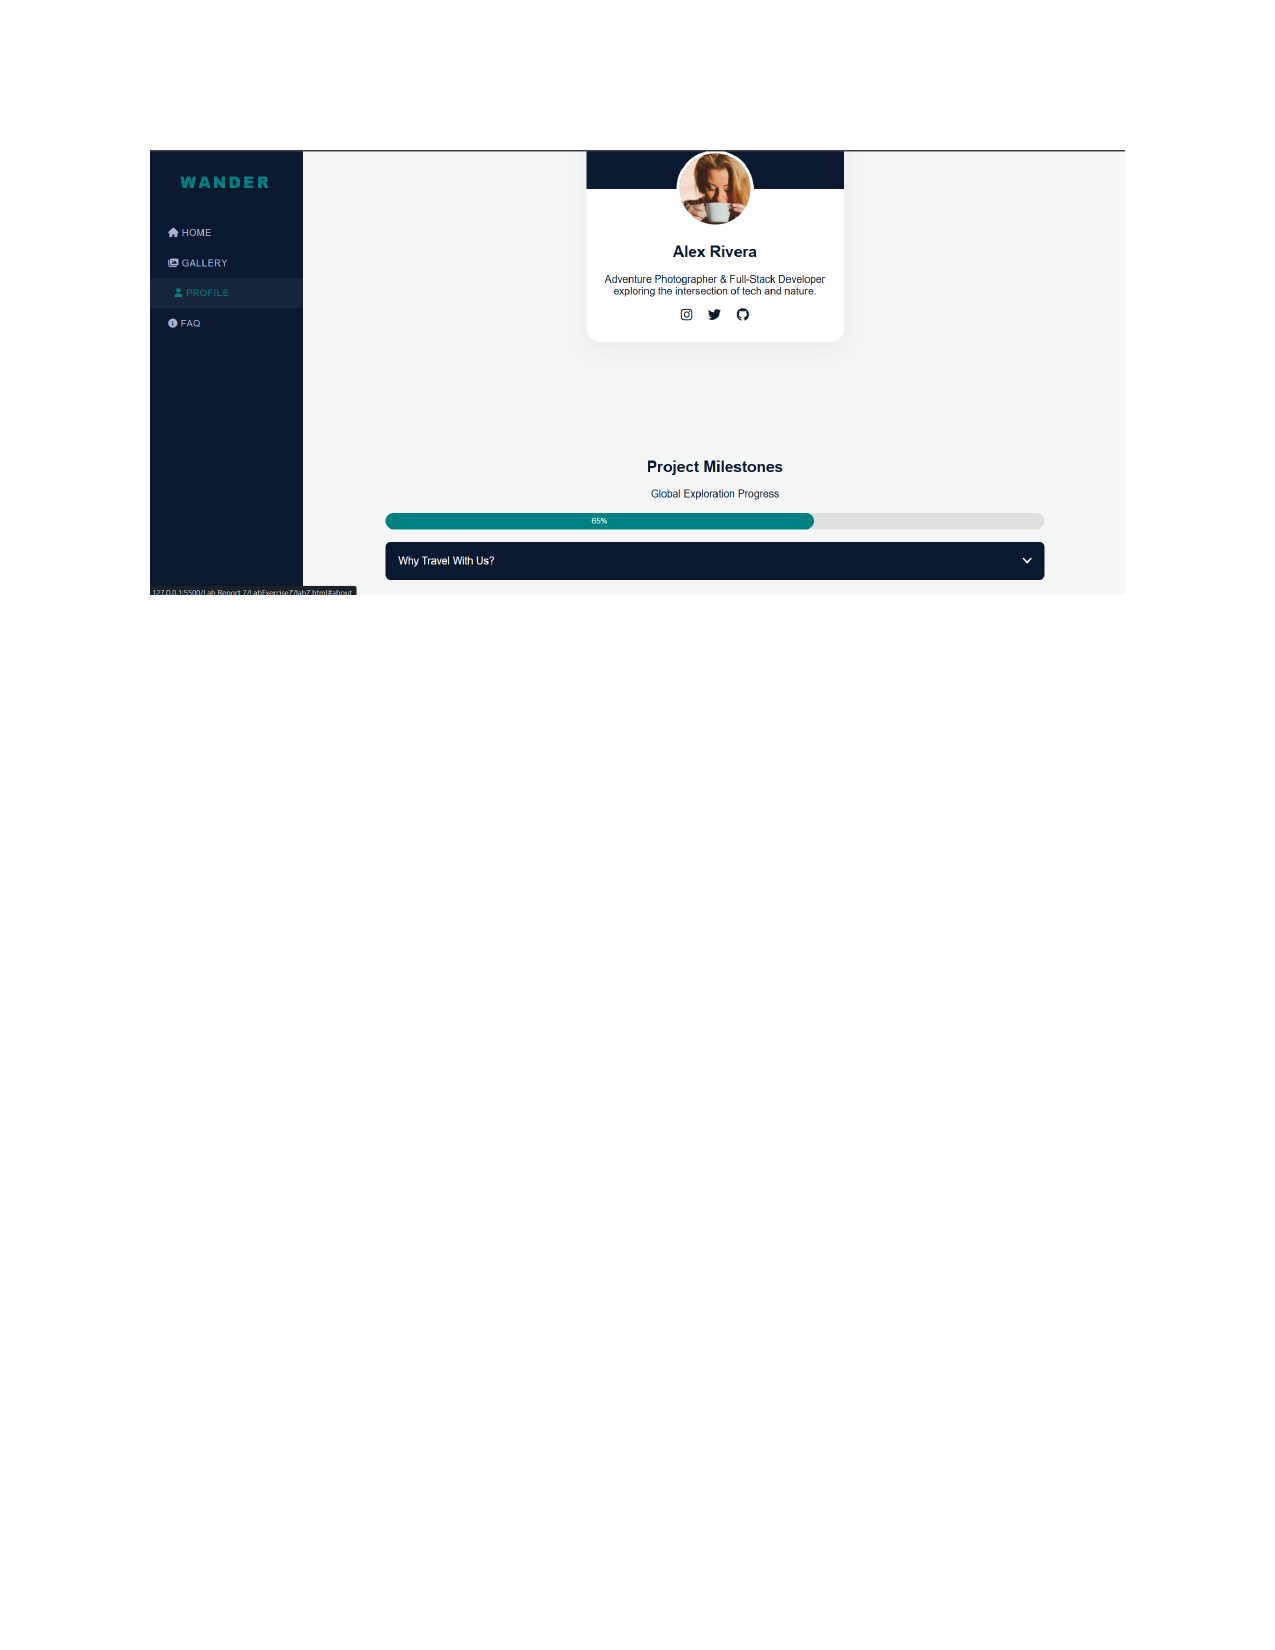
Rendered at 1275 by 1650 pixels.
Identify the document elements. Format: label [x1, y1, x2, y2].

picture [150, 150, 1125, 595]
